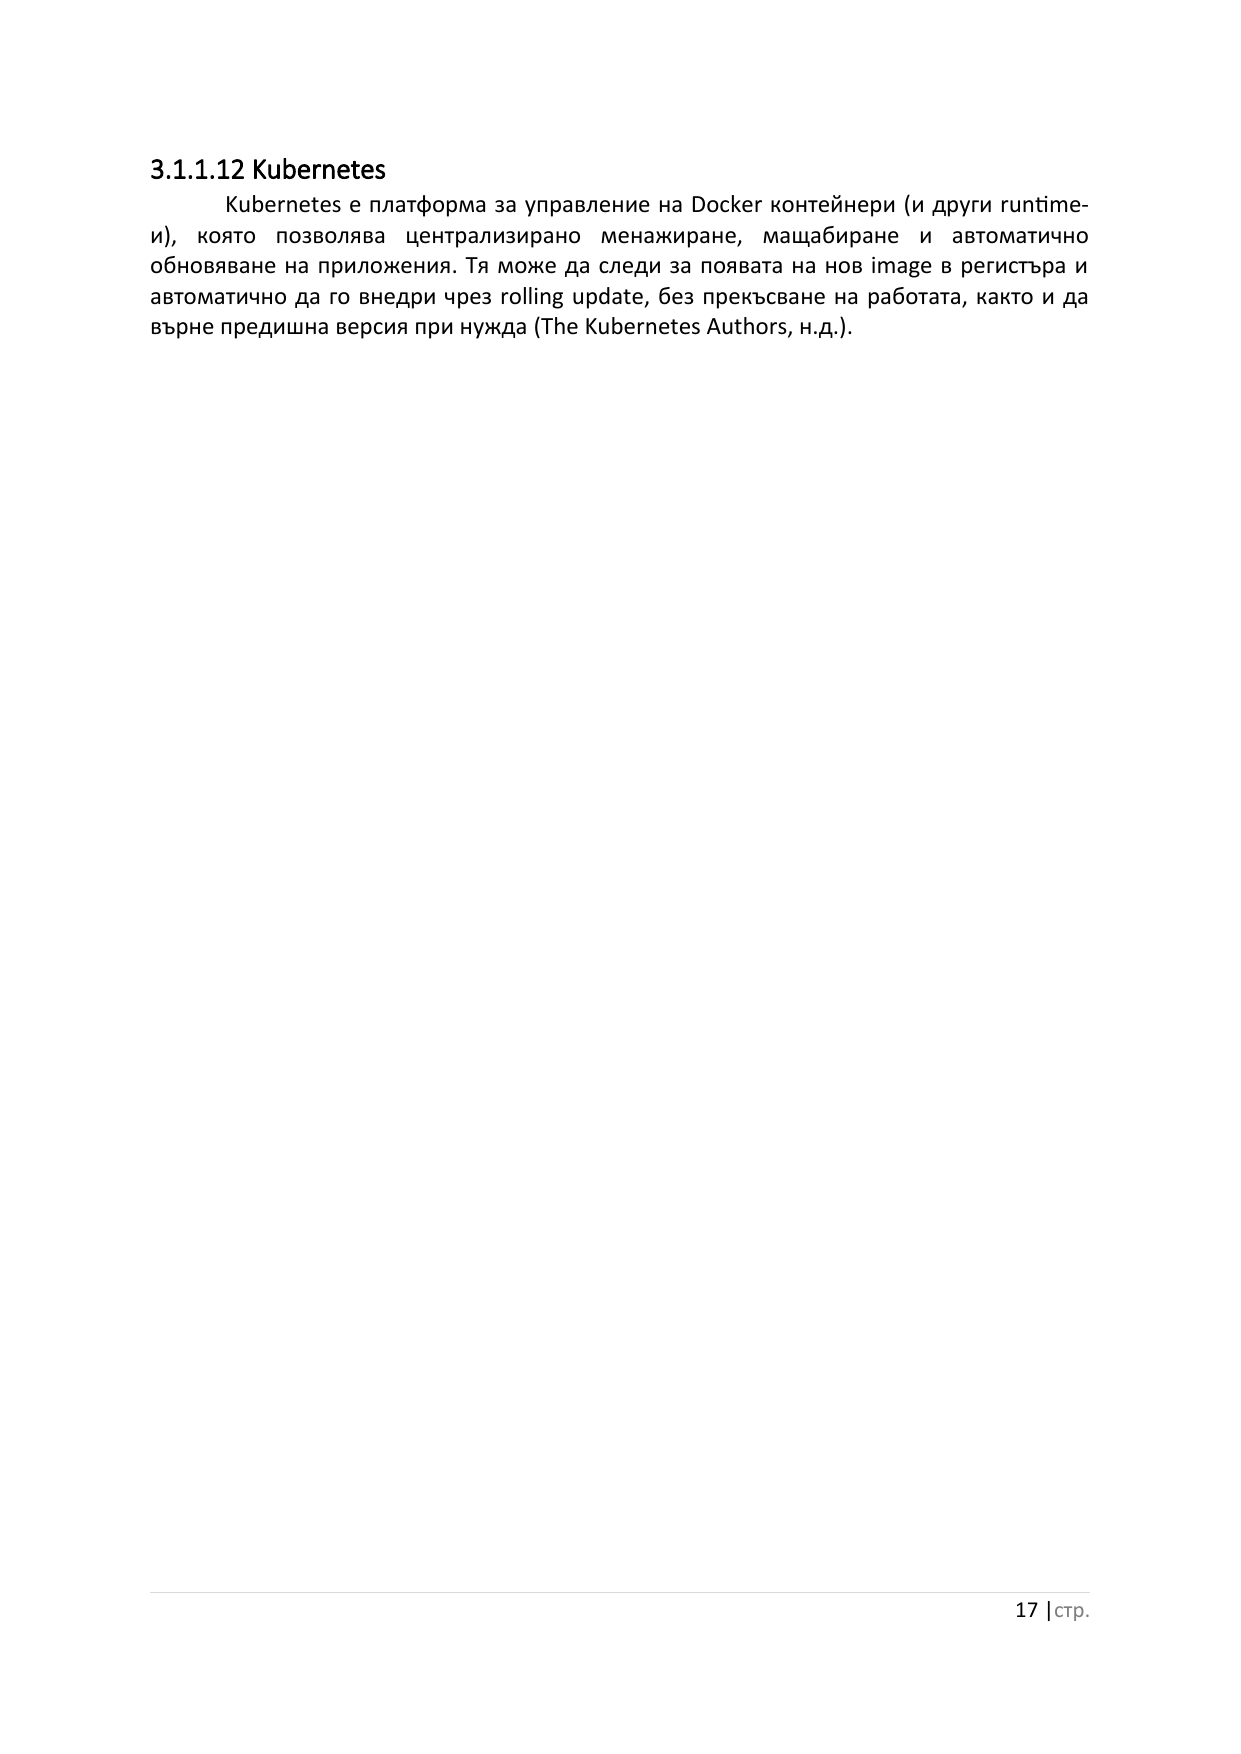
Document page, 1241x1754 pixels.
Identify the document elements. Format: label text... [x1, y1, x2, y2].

subtitle 3.1.1.12 Kubernetes [150, 150, 1090, 186]
text Kubernetes е платформа за управление на Docker контейнери (и други runtime-и), която позволява централизирано менажиране, мащабиране и автоматично обновяване на приложения. Тя може да следи за появата на нов image в регистъра и автоматично да го внедри чрез rolling update, без прекъсване на работата, както и да върне предишна версия при нужда . [150, 188, 1090, 341]
